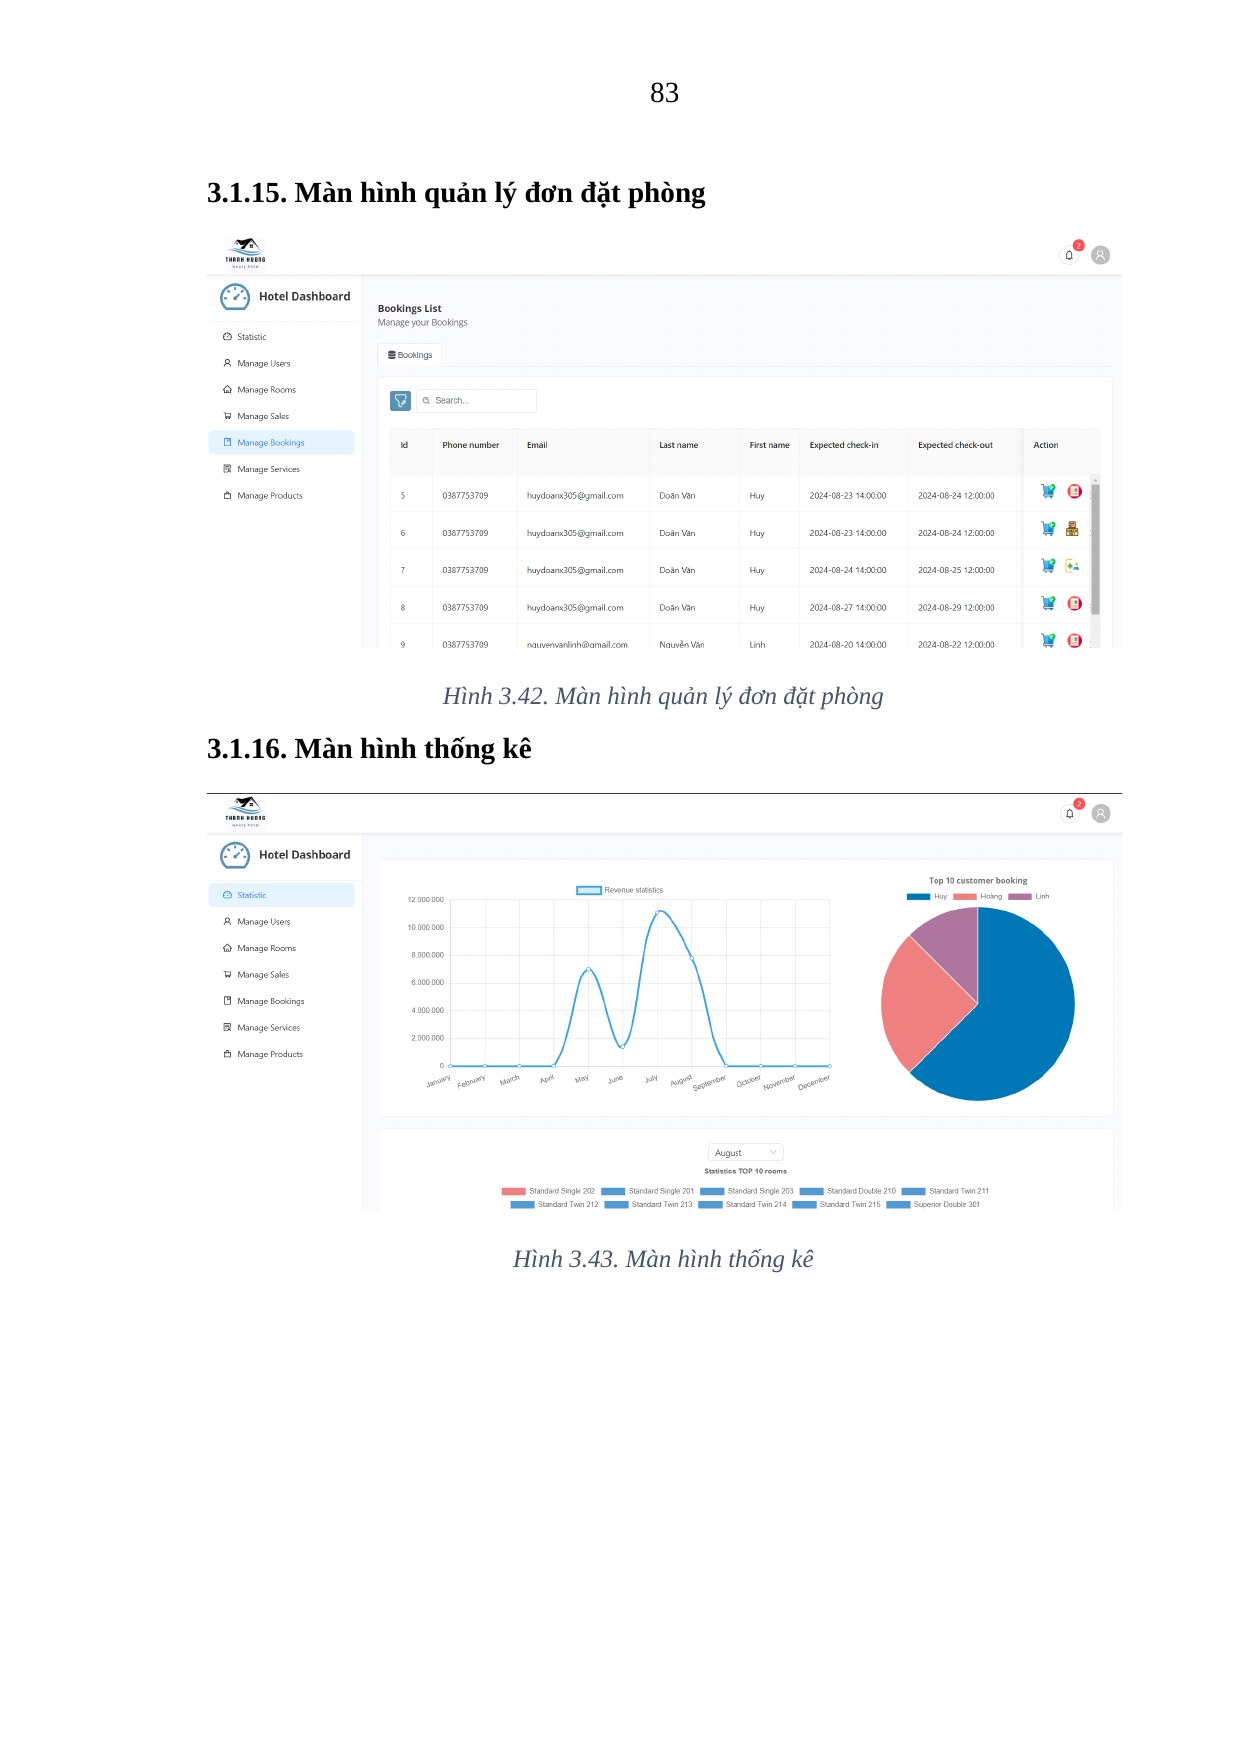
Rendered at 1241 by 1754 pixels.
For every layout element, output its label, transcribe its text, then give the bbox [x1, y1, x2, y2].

picture [206, 238, 1123, 648]
subtitle Màn hình quản lý đơn đặt phòng [207, 175, 1122, 209]
picture [206, 793, 1123, 1211]
subtitle Màn hình thống kê [207, 731, 1122, 764]
